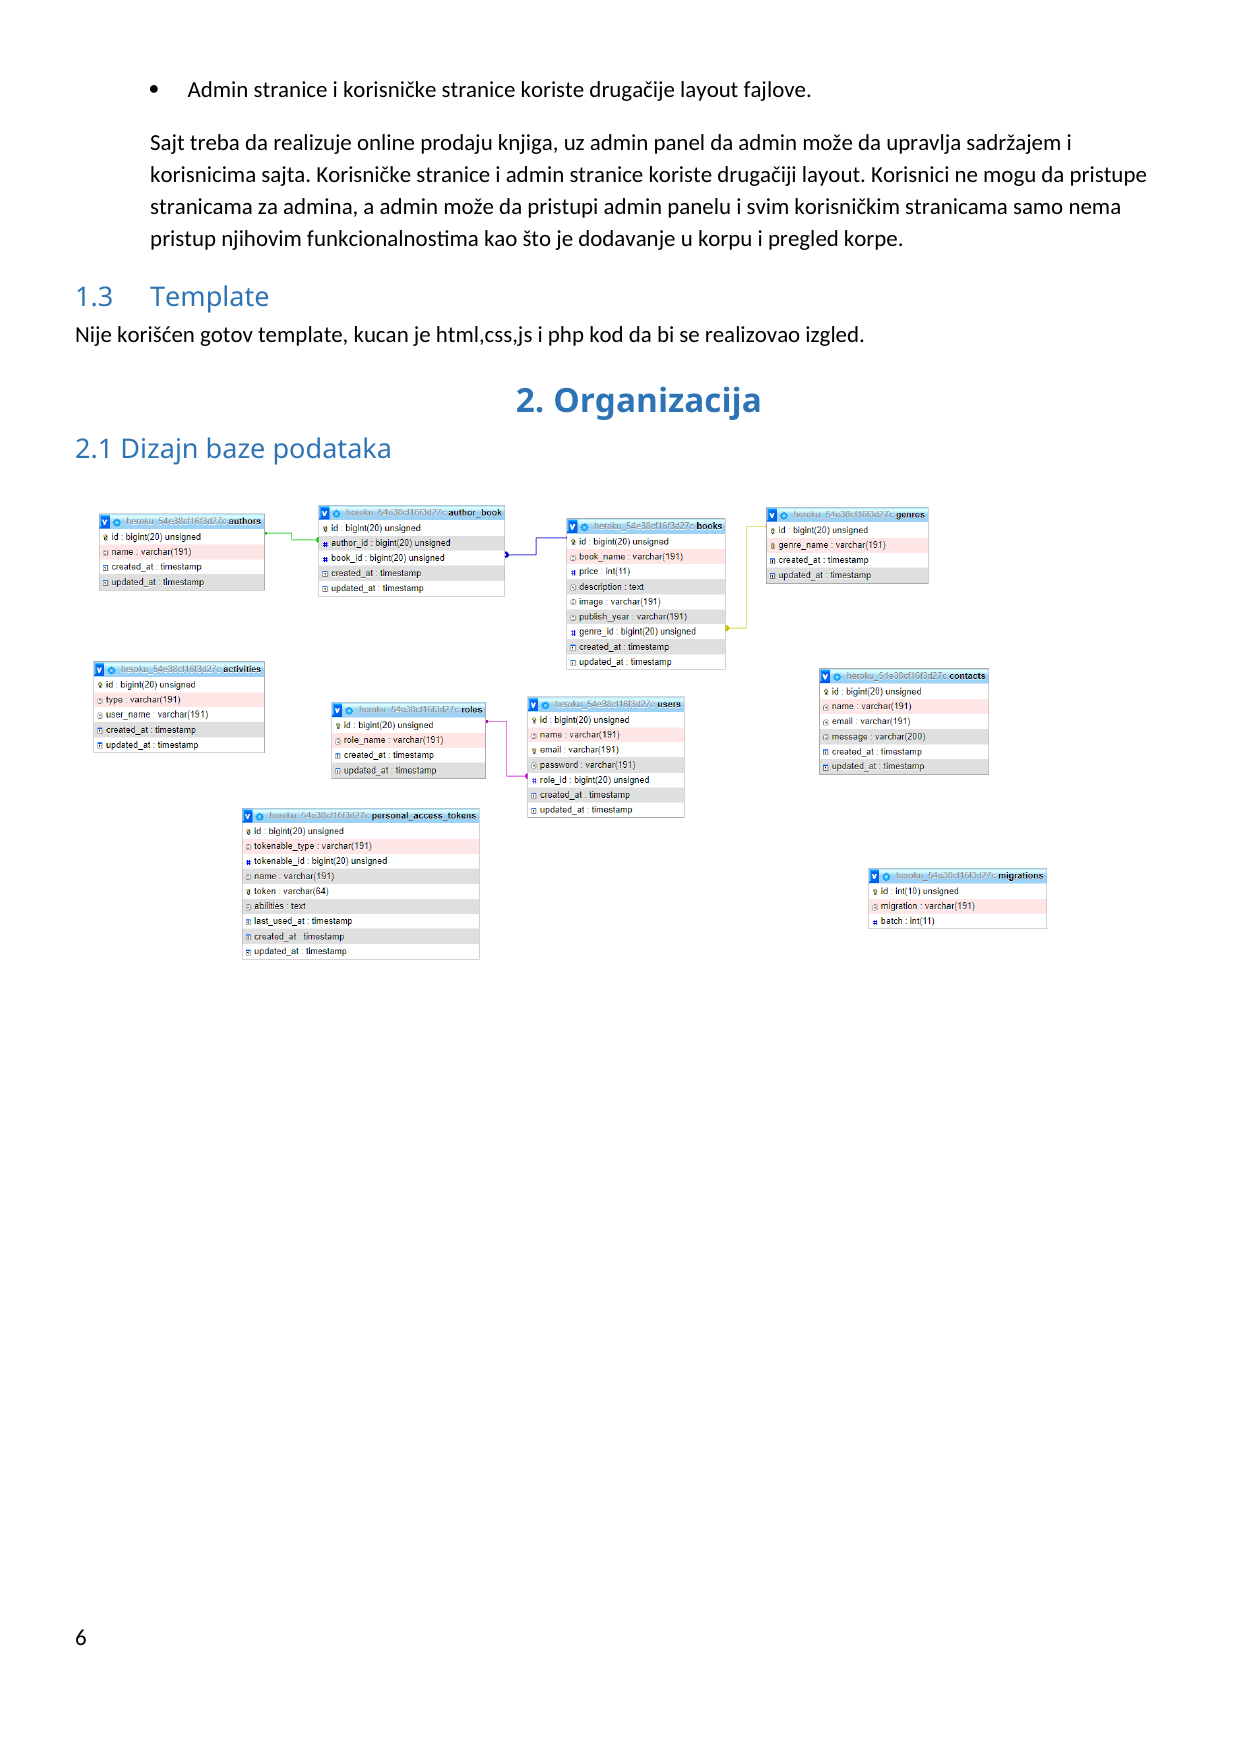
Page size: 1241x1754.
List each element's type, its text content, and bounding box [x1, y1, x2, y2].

text Sajt treba da realizuje online prodaju knjiga, uz admin panel da admin može da upravlja sadržajem i korisnicima sajta. Korisničke stranice i admin stranice koriste drugačiji layout. Korisnici ne mogu da pristupe stranicama za admina, a admin može da pristupi admin panelu i svim korisničkim stranicama samo nema pristup njihovim funkcionalnostima kao što je dodavanje u korpu i pregled korpe. [150, 128, 1165, 253]
text Nije korišćen gotov template, kucan je html,css,js i php kod da bi se realizovao izgled. [75, 320, 1165, 348]
subtitle Template [75, 278, 1165, 314]
subtitle Organizacija [112, 377, 1165, 423]
picture [75, 470, 1166, 1016]
list Admin stranice i korisničke stranice koriste drugačije layout fajlove. [150, 75, 1165, 103]
text 2.1 Dizajn baze podataka [75, 429, 1165, 470]
